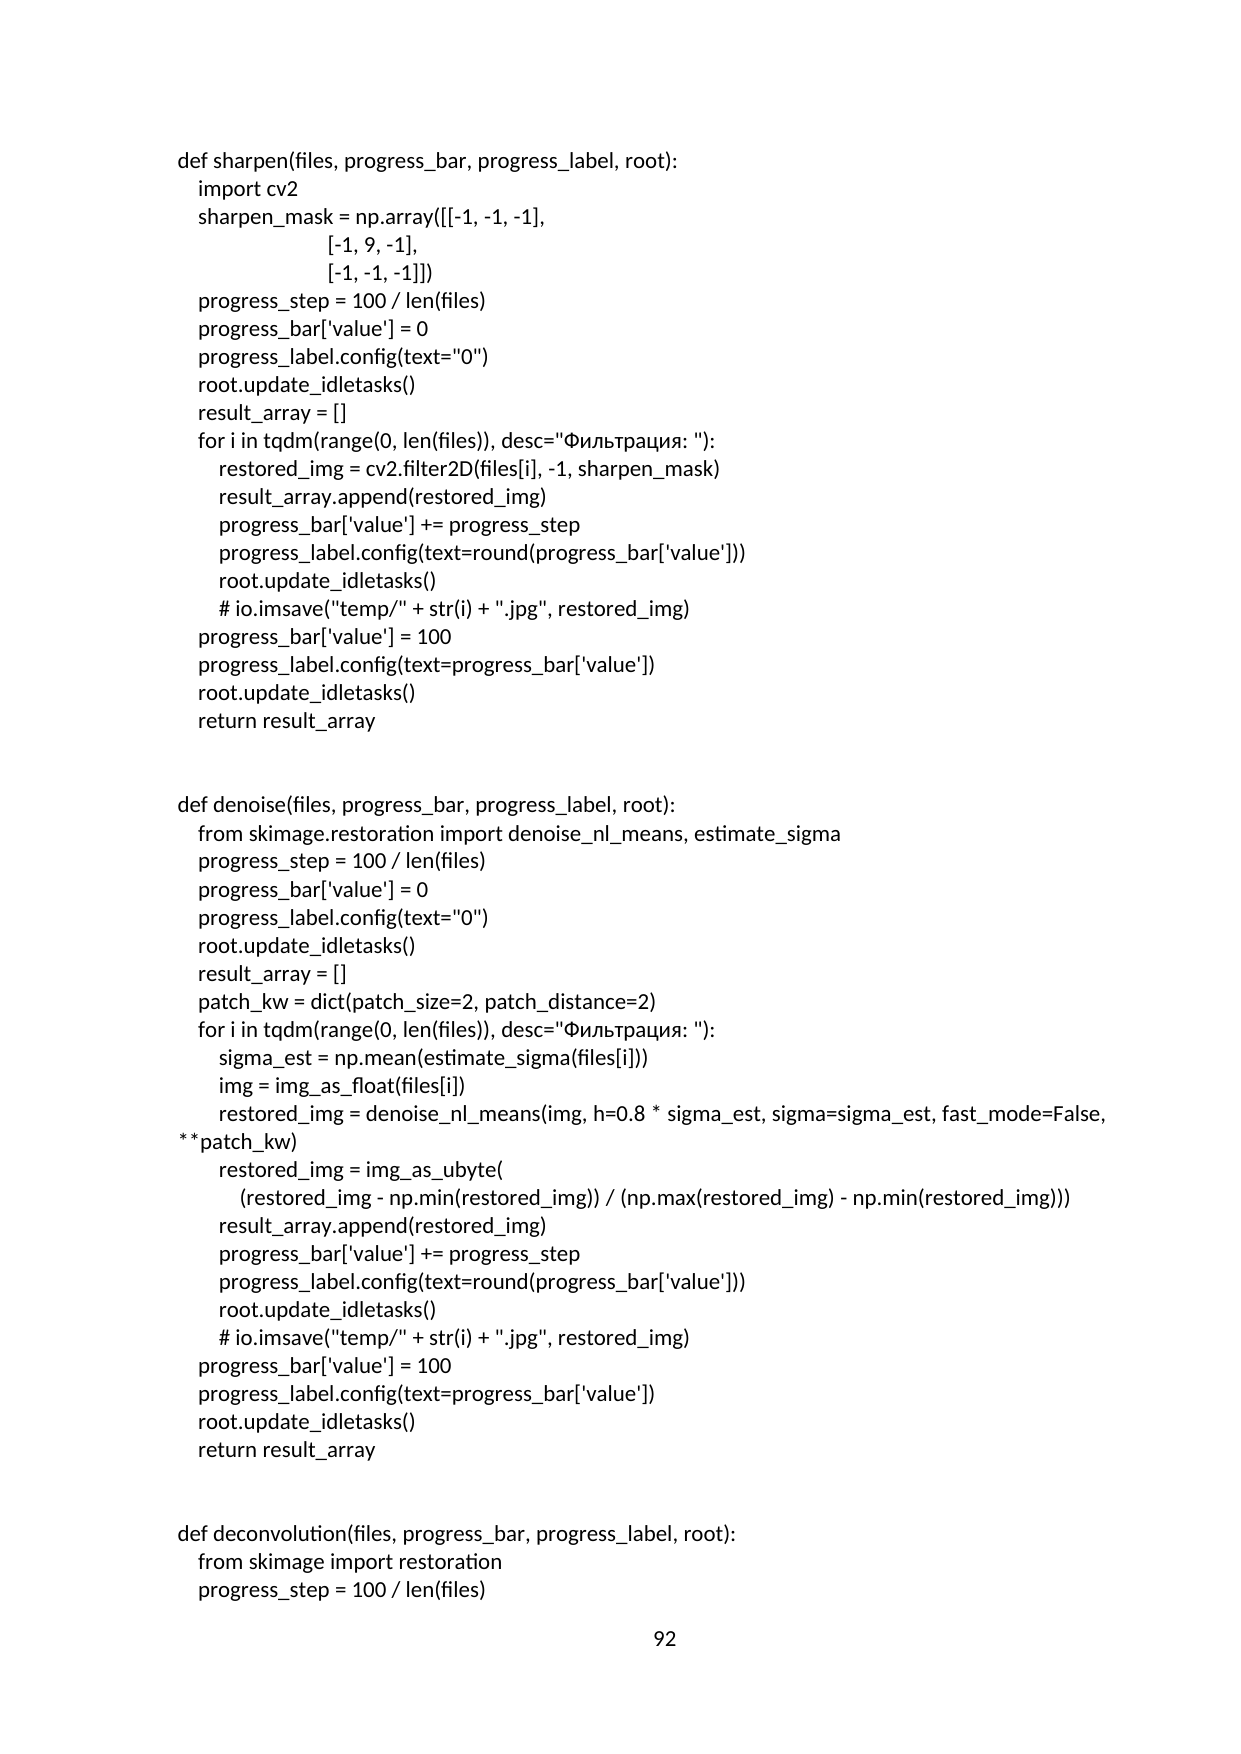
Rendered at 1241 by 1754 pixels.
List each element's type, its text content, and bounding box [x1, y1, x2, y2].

text def sharpen(files, progress_bar, progress_label, root): [177, 146, 1152, 174]
text def deconvolution(files, progress_bar, progress_label, root): [177, 1519, 1152, 1547]
text progress_bar['value'] = 100 [177, 1351, 1152, 1379]
text progress_bar['value'] += progress_step [177, 510, 1152, 538]
text [-1, 9, -1], [177, 230, 1152, 258]
text patch_kw = dict(patch_size=2, patch_distance=2) [177, 987, 1152, 1015]
text from skimage import restoration [177, 1547, 1152, 1575]
text [-1, -1, -1]]) [177, 258, 1152, 286]
text progress_label.config(text=round(progress_bar['value'])) [177, 1267, 1152, 1295]
text progress_bar['value'] = 0 [177, 314, 1152, 342]
text root.update_idletasks() [177, 931, 1152, 959]
text # io.imsave("temp/" + str(i) + ".jpg", restored_img) [177, 1323, 1152, 1351]
text return result_array [177, 707, 1152, 734]
text root.update_idletasks() [177, 678, 1152, 707]
text from skimage.restoration import denoise_nl_means, estimate_sigma [177, 819, 1152, 847]
text result_array = [] [177, 959, 1152, 987]
text (restored_img - np.min(restored_img)) / (np.max(restored_img) - np.min(restored_img))) [177, 1183, 1152, 1211]
text result_array.append(restored_img) [177, 482, 1152, 510]
text root.update_idletasks() [177, 1407, 1152, 1435]
text restored_img = img_as_ubyte( [177, 1155, 1152, 1183]
text for i in tqdm(range(0, len(files)), desc="Фильтрация: "): [177, 1015, 1152, 1043]
text result_array.append(restored_img) [177, 1211, 1152, 1239]
text progress_label.config(text="0") [177, 342, 1152, 370]
text result_array = [] [177, 398, 1152, 426]
text root.update_idletasks() [177, 1295, 1152, 1323]
text return result_array [177, 1435, 1152, 1463]
text progress_step = 100 / len(files) [177, 847, 1152, 875]
text sigma_est = np.mean(estimate_sigma(files[i])) [177, 1043, 1152, 1071]
text # io.imsave("temp/" + str(i) + ".jpg", restored_img) [177, 594, 1152, 622]
text progress_bar['value'] = 100 [177, 622, 1152, 651]
text progress_label.config(text="0") [177, 903, 1152, 931]
text progress_label.config(text=progress_bar['value']) [177, 1379, 1152, 1407]
text progress_label.config(text=round(progress_bar['value'])) [177, 538, 1152, 566]
text progress_step = 100 / len(files) [177, 286, 1152, 314]
text def denoise(files, progress_bar, progress_label, root): [177, 791, 1152, 819]
text img = img_as_float(files[i]) [177, 1071, 1152, 1099]
text progress_bar['value'] += progress_step [177, 1239, 1152, 1267]
text progress_bar['value'] = 0 [177, 875, 1152, 903]
text root.update_idletasks() [177, 370, 1152, 398]
text progress_label.config(text=progress_bar['value']) [177, 651, 1152, 678]
text restored_img = cv2.filter2D(files[i], -1, sharpen_mask) [177, 454, 1152, 482]
text sharpen_mask = np.array([[-1, -1, -1], [177, 202, 1152, 230]
text root.update_idletasks() [177, 566, 1152, 594]
text for i in tqdm(range(0, len(files)), desc="Фильтрация: "): [177, 426, 1152, 454]
text progress_step = 100 / len(files) [177, 1575, 1152, 1603]
text import cv2 [177, 174, 1152, 202]
text restored_img = denoise_nl_means(img, h=0.8 * sigma_est, sigma=sigma_est, fast_mode=False, **patch_kw) [177, 1099, 1152, 1155]
